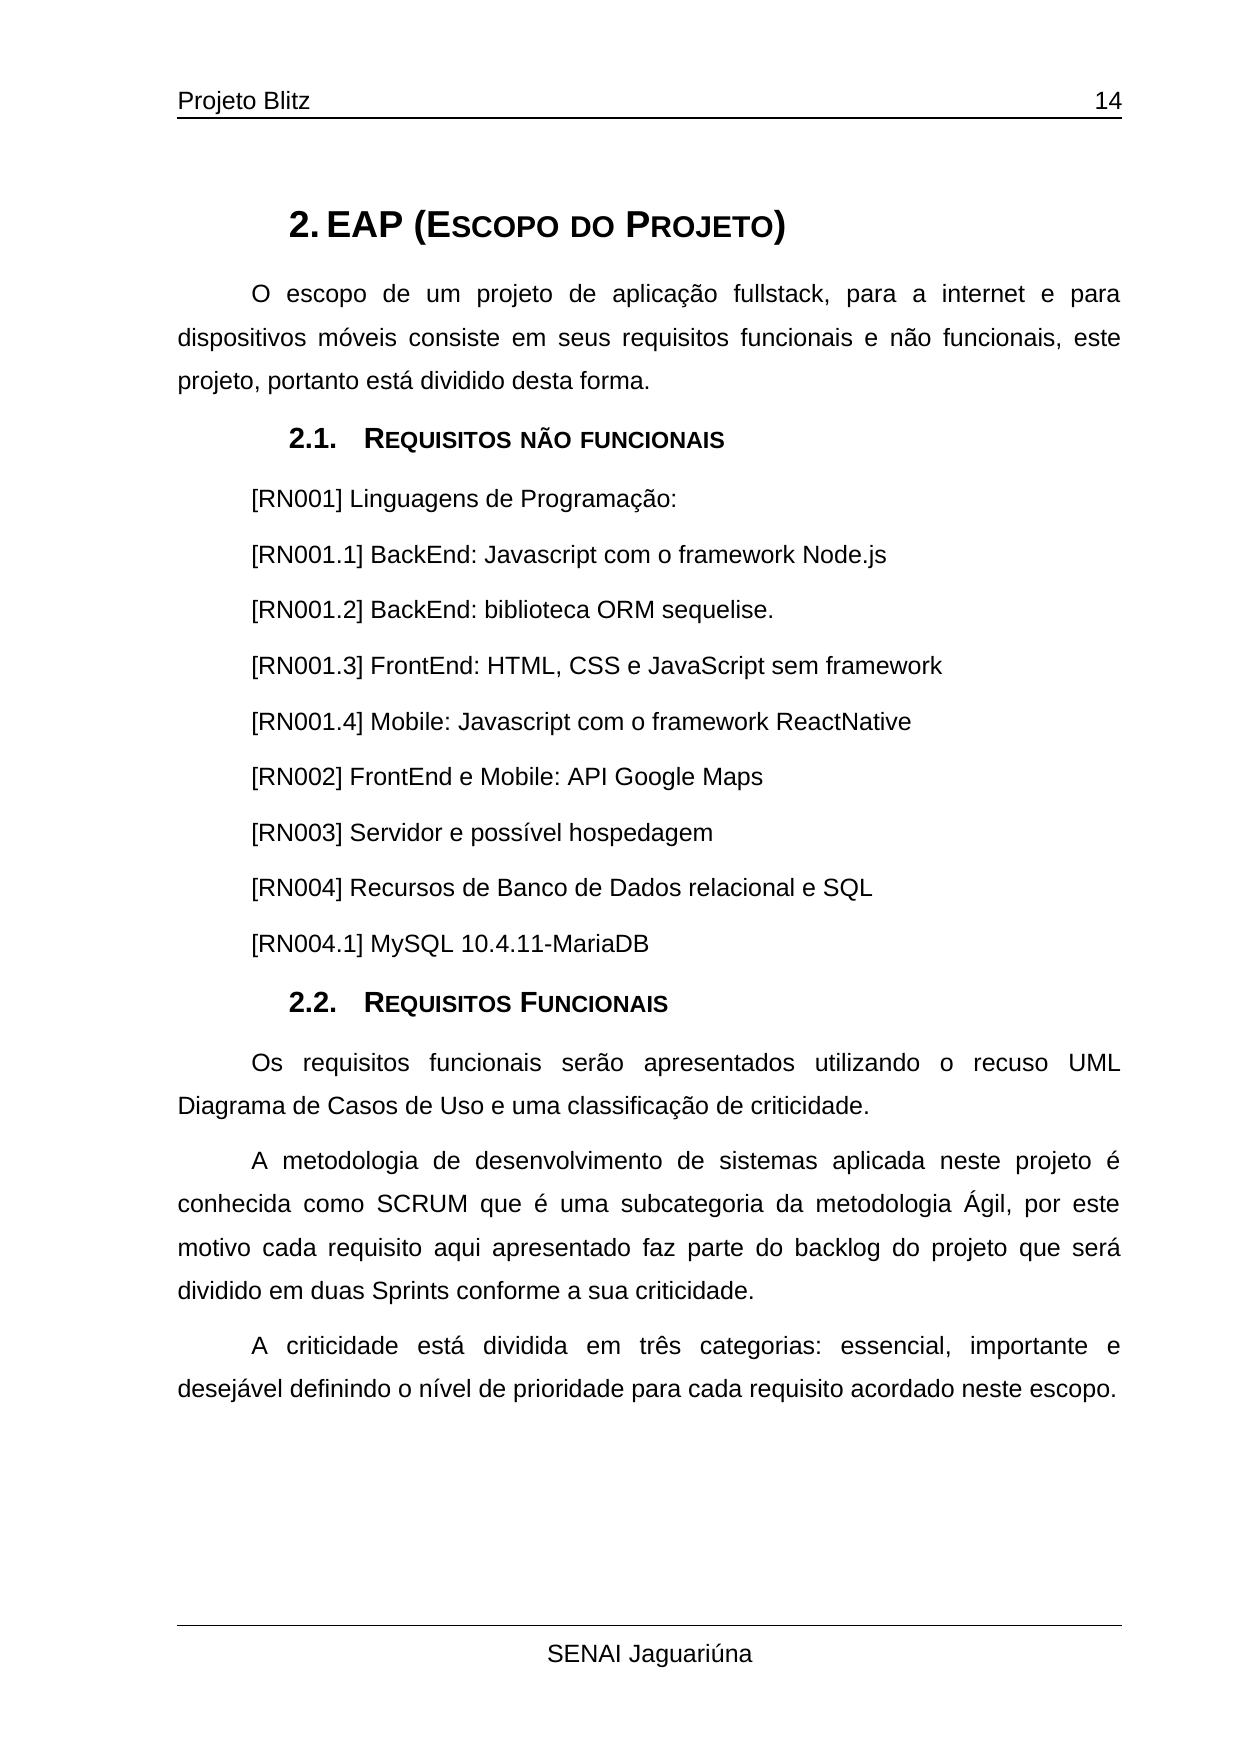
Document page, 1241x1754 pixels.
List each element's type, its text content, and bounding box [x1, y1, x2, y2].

subtitle Requisitos não funcionais [288, 421, 1122, 455]
subtitle EAP (Escopo do Projeto) [288, 202, 1122, 245]
text [RN004] Recursos de Banco de Dados relacional e SQL [177, 873, 1122, 902]
text [RN003] Servidor e possível hospedagem [177, 818, 1122, 847]
text O escopo de um projeto de aplicação fullstack, para a internet e para dispositivos móveis consiste em seus requisitos funcionais e não funcionais, este projeto, portanto está dividido desta forma. [177, 279, 1122, 394]
subtitle Requisitos Funcionais [288, 985, 1122, 1018]
text [RN001] Linguagens de Programação: [177, 484, 1122, 513]
text [RN001.1] BackEnd: Javascript com o framework Node.js [177, 540, 1122, 568]
text [RN001.4] Mobile: Javascript com o framework ReactNative [177, 707, 1122, 735]
text [RN001.2] BackEnd: biblioteca ORM sequelise. [177, 595, 1122, 624]
text A metodologia de desenvolvimento de sistemas aplicada neste projeto é conhecida como SCRUM que é uma subcategoria da metodologia Ágil, por este motivo cada requisito aqui apresentado faz parte do backlog do projeto que será dividido em duas Sprints conforme a sua criticidade. [177, 1146, 1122, 1304]
text Os requisitos funcionais serão apresentados utilizando o recuso UML Diagrama de Casos de Uso e uma classificação de criticidade. [177, 1047, 1122, 1119]
text [RN002] FrontEnd e Mobile: API Google Maps [177, 762, 1122, 791]
text [RN004.1] MySQL 10.4.11-MariaDB [177, 929, 1122, 958]
text [RN001.3] FrontEnd: HTML, CSS e JavaScript sem framework [177, 651, 1122, 680]
text A criticidade está dividida em três categorias: essencial, importante e desejável definindo o nível de prioridade para cada requisito acordado neste escopo. [177, 1331, 1122, 1403]
